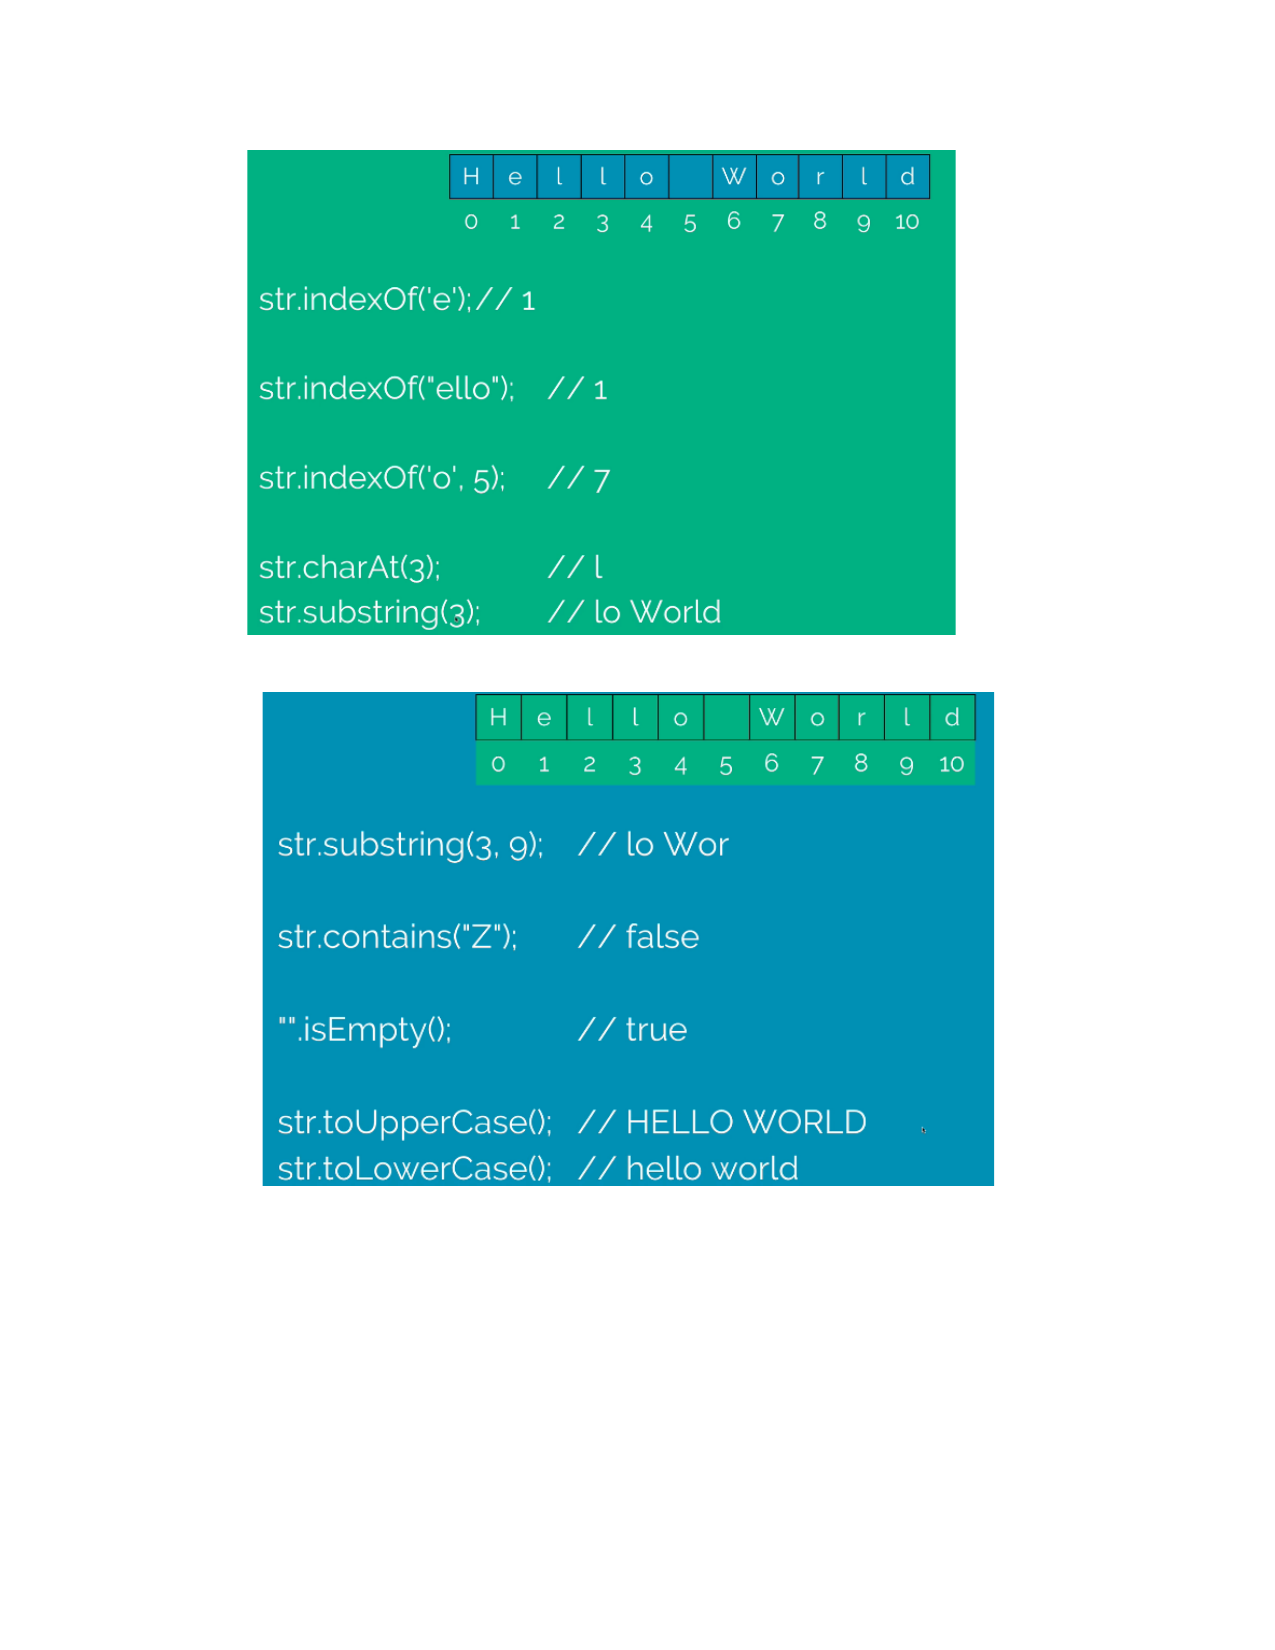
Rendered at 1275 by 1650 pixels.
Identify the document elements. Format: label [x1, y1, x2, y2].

picture [324, 1111, 333, 1134]
picture [627, 924, 637, 947]
picture [429, 1017, 434, 1041]
picture [475, 1163, 490, 1180]
picture [847, 1110, 865, 1134]
picture [312, 1023, 325, 1041]
picture [628, 832, 634, 856]
picture [477, 837, 491, 860]
picture [676, 1156, 682, 1180]
picture [599, 1156, 616, 1179]
picture [539, 1110, 544, 1134]
picture [657, 924, 663, 948]
picture [579, 925, 595, 948]
picture [510, 1163, 527, 1180]
picture [336, 1116, 352, 1134]
picture [296, 1111, 304, 1134]
picture [599, 832, 615, 855]
picture [682, 930, 699, 948]
picture [393, 930, 407, 948]
picture [350, 1023, 375, 1040]
picture [579, 1156, 595, 1179]
picture [779, 1110, 800, 1134]
picture [530, 832, 535, 856]
picture [494, 1116, 506, 1124]
picture [579, 832, 595, 855]
picture [670, 1023, 686, 1041]
picture [579, 1110, 595, 1133]
picture [720, 839, 728, 855]
picture [454, 924, 460, 948]
picture [627, 1018, 636, 1040]
picture [247, 150, 956, 635]
picture [442, 1163, 450, 1179]
picture [494, 1163, 507, 1180]
picture [628, 1156, 632, 1179]
picture [504, 924, 509, 949]
picture [410, 839, 418, 855]
picture [382, 1116, 397, 1140]
picture [651, 1024, 666, 1041]
picture [495, 1124, 507, 1134]
picture [307, 1117, 315, 1133]
picture [666, 930, 679, 948]
picture [667, 1156, 673, 1180]
picture [307, 1163, 315, 1179]
picture [665, 833, 696, 855]
picture [295, 833, 304, 855]
picture [711, 1110, 732, 1134]
picture [329, 1017, 345, 1040]
picture [772, 1156, 778, 1180]
picture [827, 1110, 842, 1134]
picture [475, 694, 975, 785]
picture [336, 1163, 352, 1180]
picture [805, 1110, 822, 1133]
picture [280, 838, 291, 846]
picture [452, 1110, 472, 1134]
picture [447, 838, 463, 863]
picture [357, 1157, 372, 1179]
picture [342, 930, 359, 948]
picture [699, 838, 716, 856]
picture [397, 833, 406, 856]
picture [420, 930, 434, 948]
picture [428, 838, 443, 855]
picture [647, 1163, 663, 1180]
picture [636, 838, 653, 856]
picture [510, 837, 527, 860]
picture [539, 1156, 544, 1180]
picture [381, 838, 393, 846]
picture [442, 1117, 450, 1133]
picture [599, 1110, 616, 1133]
picture [633, 1163, 643, 1179]
picture [325, 846, 337, 856]
picture [530, 1110, 535, 1134]
picture [341, 838, 357, 856]
picture [382, 925, 391, 948]
picture [473, 925, 491, 948]
picture [280, 1163, 292, 1180]
picture [356, 1110, 376, 1134]
picture [653, 1110, 669, 1134]
picture [599, 925, 615, 948]
picture [381, 847, 394, 856]
picture [640, 930, 653, 947]
picture [364, 930, 378, 947]
picture [712, 1163, 737, 1179]
picture [402, 1116, 438, 1140]
picture [362, 832, 378, 856]
picture [452, 1156, 472, 1180]
picture [280, 1116, 292, 1134]
picture [599, 1018, 615, 1040]
picture [421, 1163, 438, 1180]
picture [438, 1019, 444, 1041]
picture [399, 1018, 408, 1040]
picture [375, 1163, 391, 1180]
picture [638, 939, 646, 948]
picture [761, 1163, 769, 1179]
picture [467, 832, 473, 856]
picture [307, 839, 315, 855]
picture [640, 1024, 648, 1040]
picture [510, 1116, 527, 1134]
picture [475, 1116, 490, 1134]
picture [295, 1157, 304, 1180]
picture [279, 930, 292, 948]
picture [629, 1110, 647, 1133]
picture [280, 846, 292, 856]
picture [739, 1163, 756, 1180]
picture [295, 925, 304, 948]
picture [530, 1156, 535, 1180]
picture [307, 931, 315, 947]
picture [693, 1110, 709, 1134]
picture [780, 1156, 797, 1180]
picture [579, 1018, 595, 1040]
picture [438, 930, 451, 948]
picture [411, 1024, 425, 1048]
picture [684, 1163, 701, 1180]
picture [380, 1023, 396, 1048]
picture [324, 930, 339, 948]
picture [324, 1157, 333, 1180]
picture [325, 838, 336, 846]
picture [744, 1110, 776, 1133]
picture [673, 1110, 689, 1134]
picture [394, 1163, 419, 1179]
